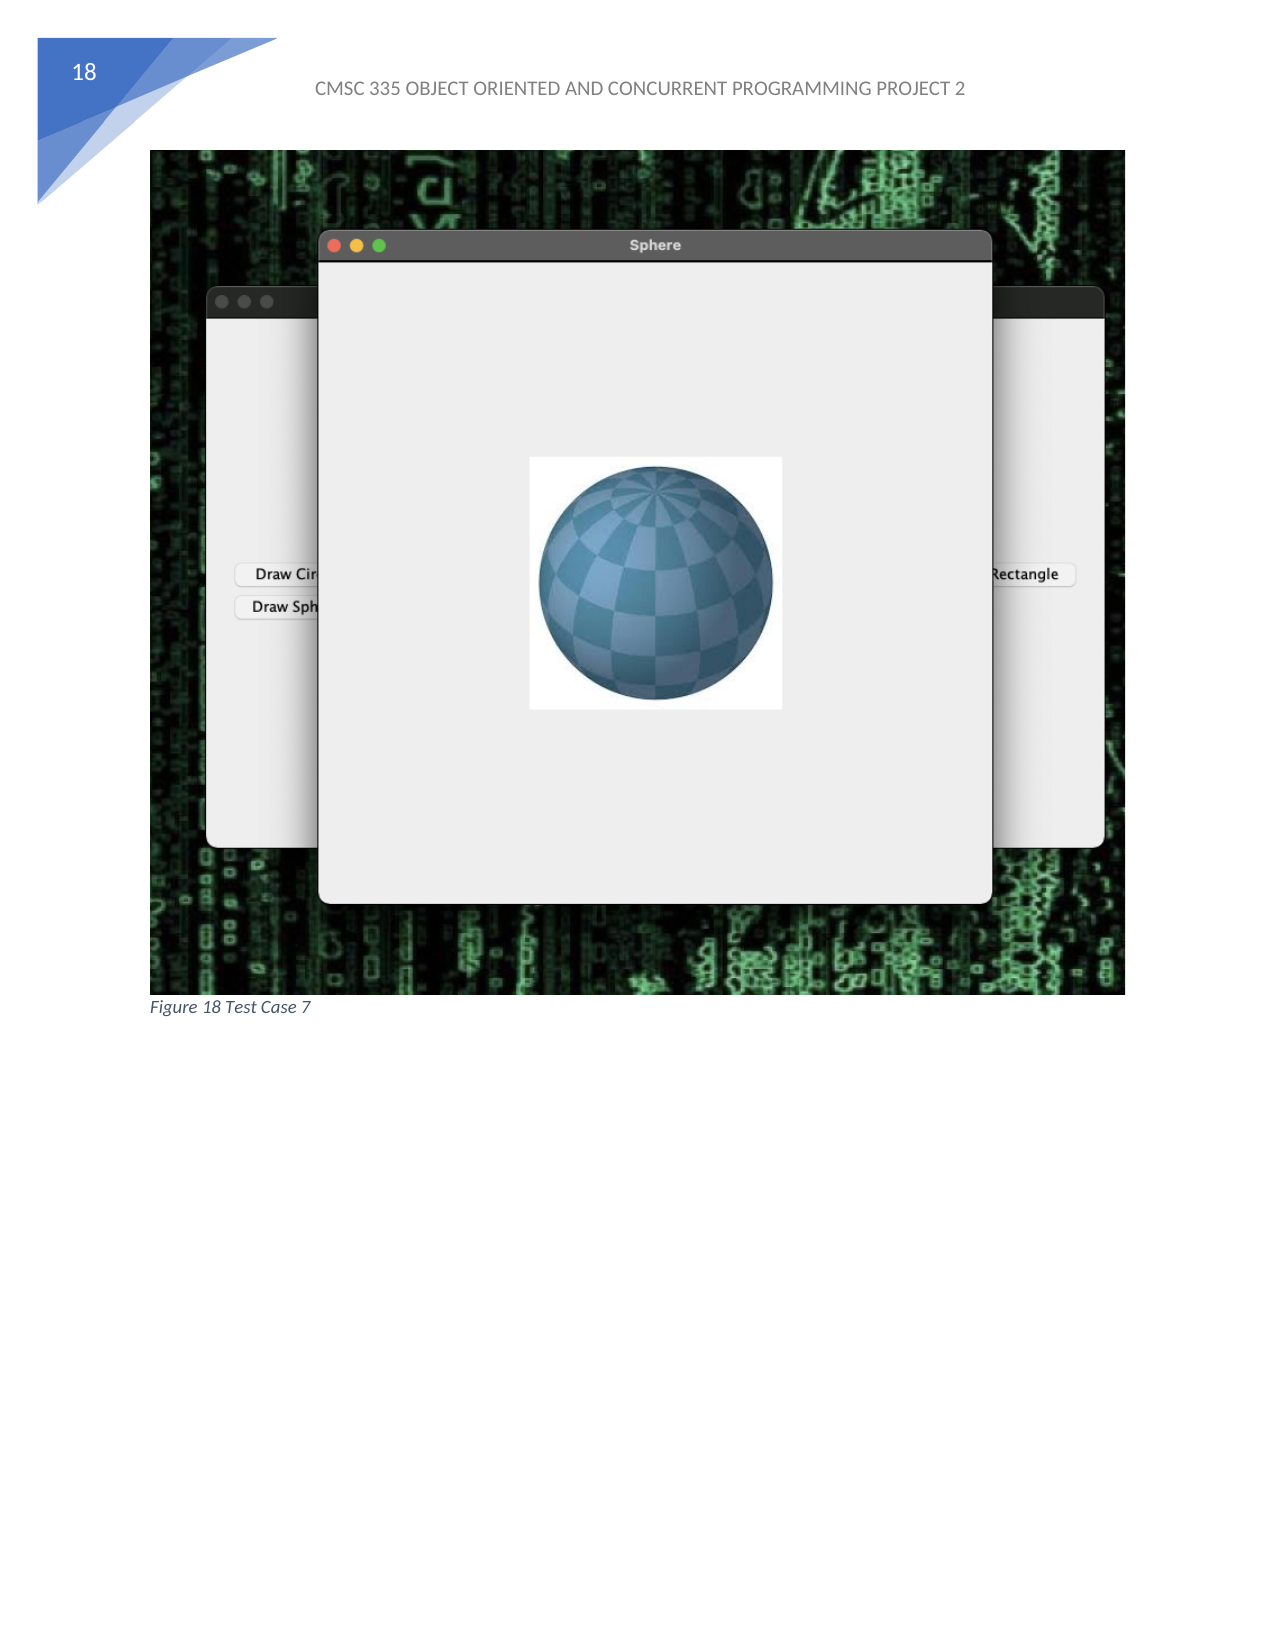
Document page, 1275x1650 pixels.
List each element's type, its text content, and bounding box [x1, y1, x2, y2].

picture [37, 37, 1125, 995]
